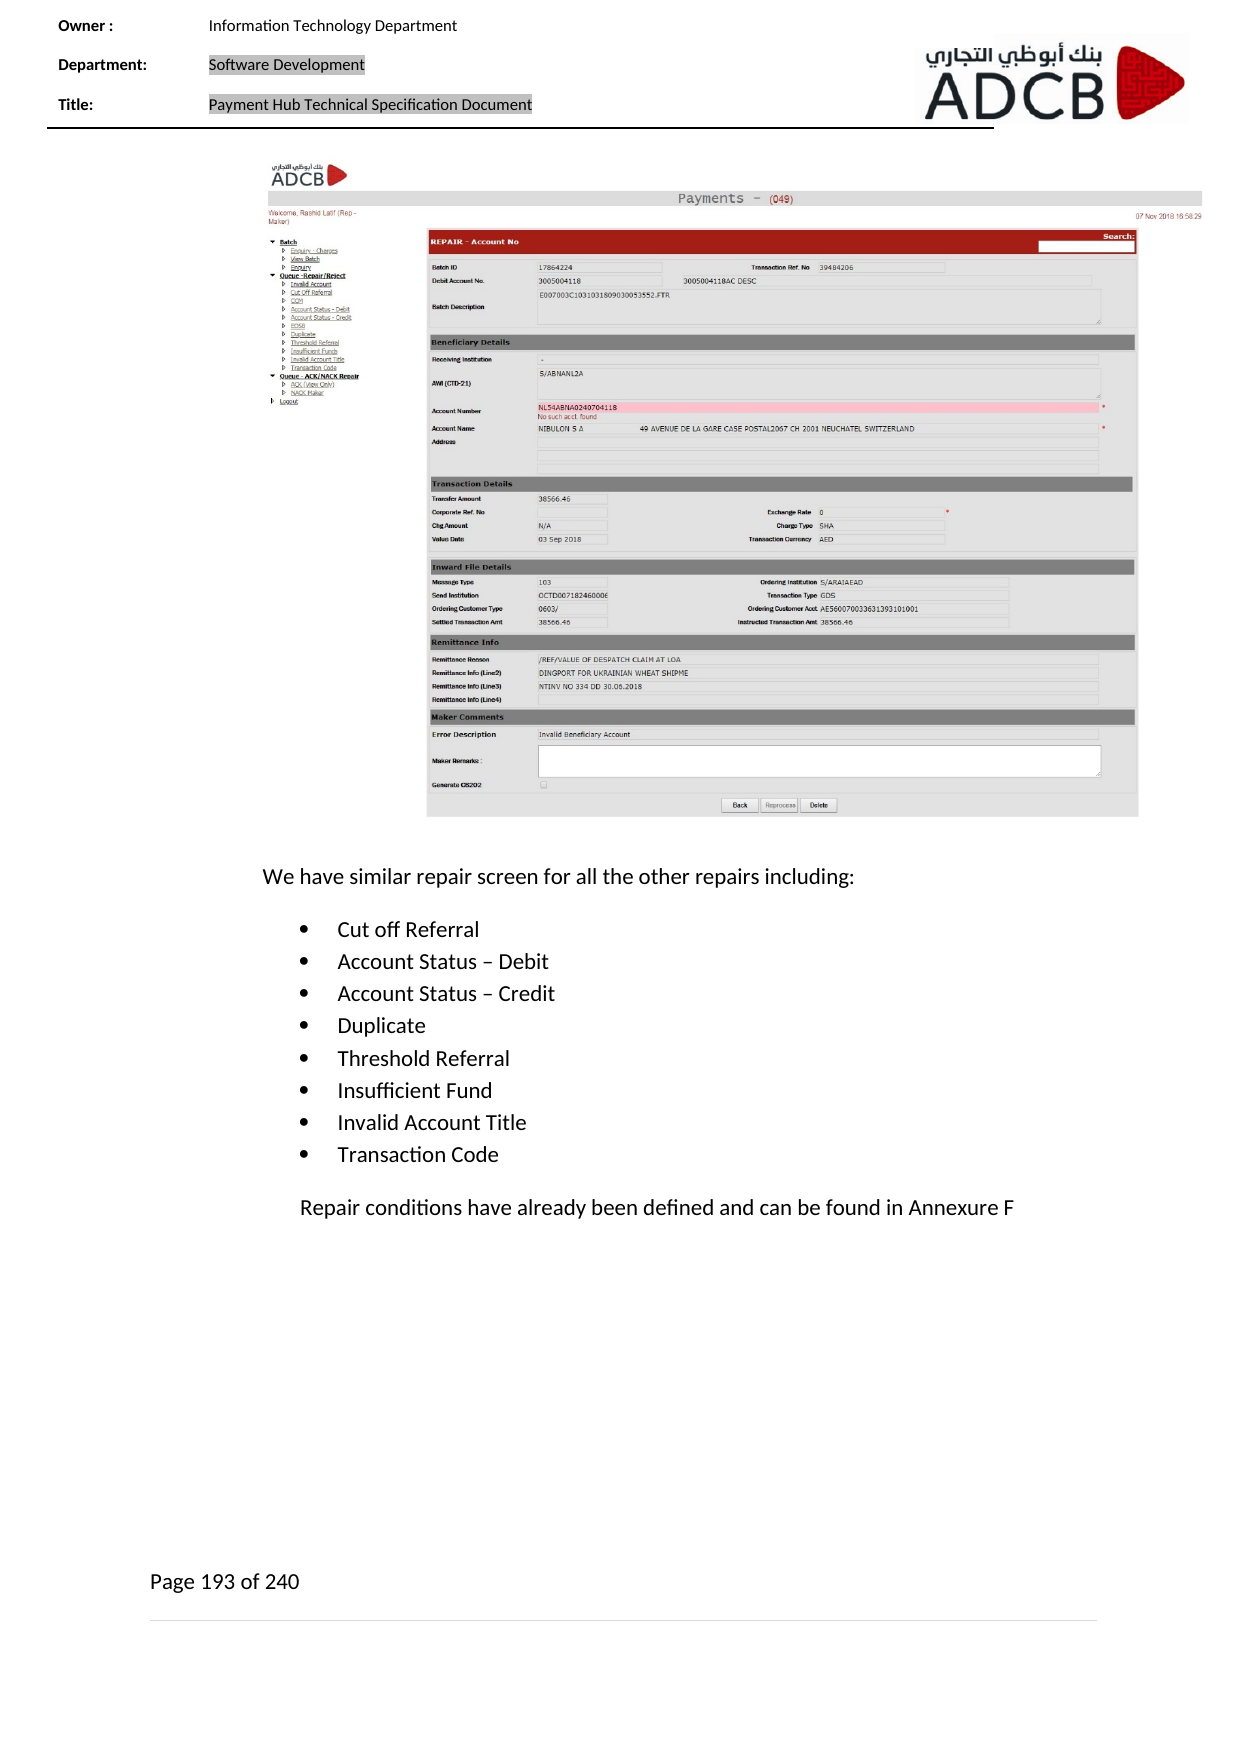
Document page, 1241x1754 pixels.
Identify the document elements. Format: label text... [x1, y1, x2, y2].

list Account Status – Debit [300, 947, 1097, 975]
picture [914, 33, 1189, 124]
text We have similar repair screen for all the other repairs including: [262, 862, 1097, 890]
list Insufficient Fund [300, 1076, 1097, 1104]
list Transaction Code [300, 1140, 1097, 1168]
list Account Status – Credit [300, 979, 1097, 1007]
list Invalid Account Title [300, 1108, 1097, 1136]
list Cut off Referral [300, 915, 1097, 943]
text Repair conditions have already been defined and can be found in Annexure F [300, 1193, 1097, 1221]
picture [262, 156, 1203, 837]
list Duplicate [300, 1012, 1097, 1039]
list Threshold Referral [300, 1044, 1097, 1072]
